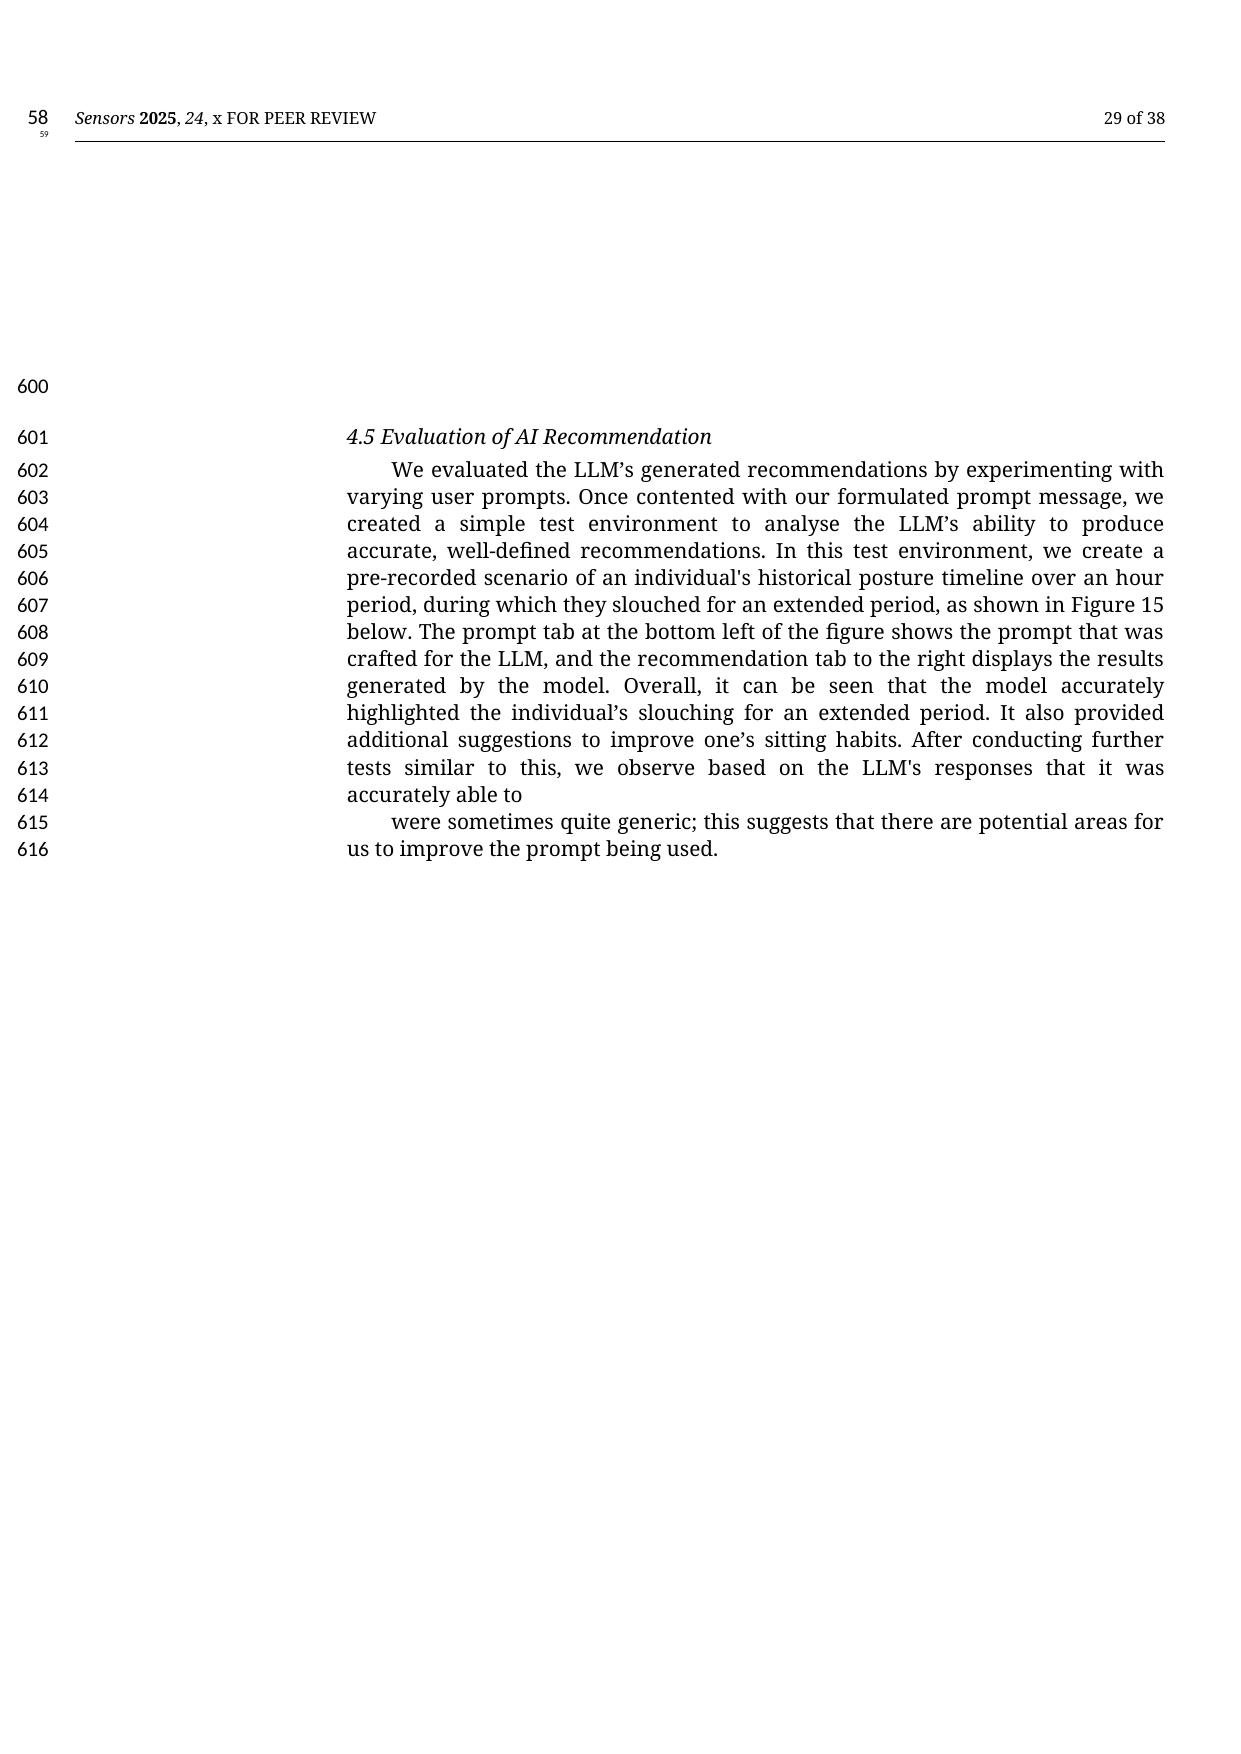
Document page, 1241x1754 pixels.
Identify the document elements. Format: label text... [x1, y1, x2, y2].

text We evaluated the LLM’s generated recommendations by experimenting with varying user prompts. Once contented with our formulated prompt message, we created a simple test environment to analyse the LLM’s ability to produce accurate, well-defined recommendations. In this test environment, we create a pre-recorded scenario of an individual's historical posture timeline over an hour period, during which they slouched for an extended period, as shown in Figure 15 below. The prompt tab at the bottom left of the figure shows the prompt that was crafted for the LLM, and the recommendation tab to the right displays the results generated by the model. Overall, it can be seen that the model accurately highlighted the individual’s slouching for an extended period. It also provided additional suggestions to improve one’s sitting habits. After conducting further tests similar to this, we observe based on the LLM's responses that it was accurately able to [347, 456, 1165, 808]
subtitle 4.5 Evaluation of AI Recommendation [347, 423, 1165, 450]
text were sometimes quite generic; this suggests that there are potential areas for us to improve the prompt being used. [347, 808, 1165, 862]
